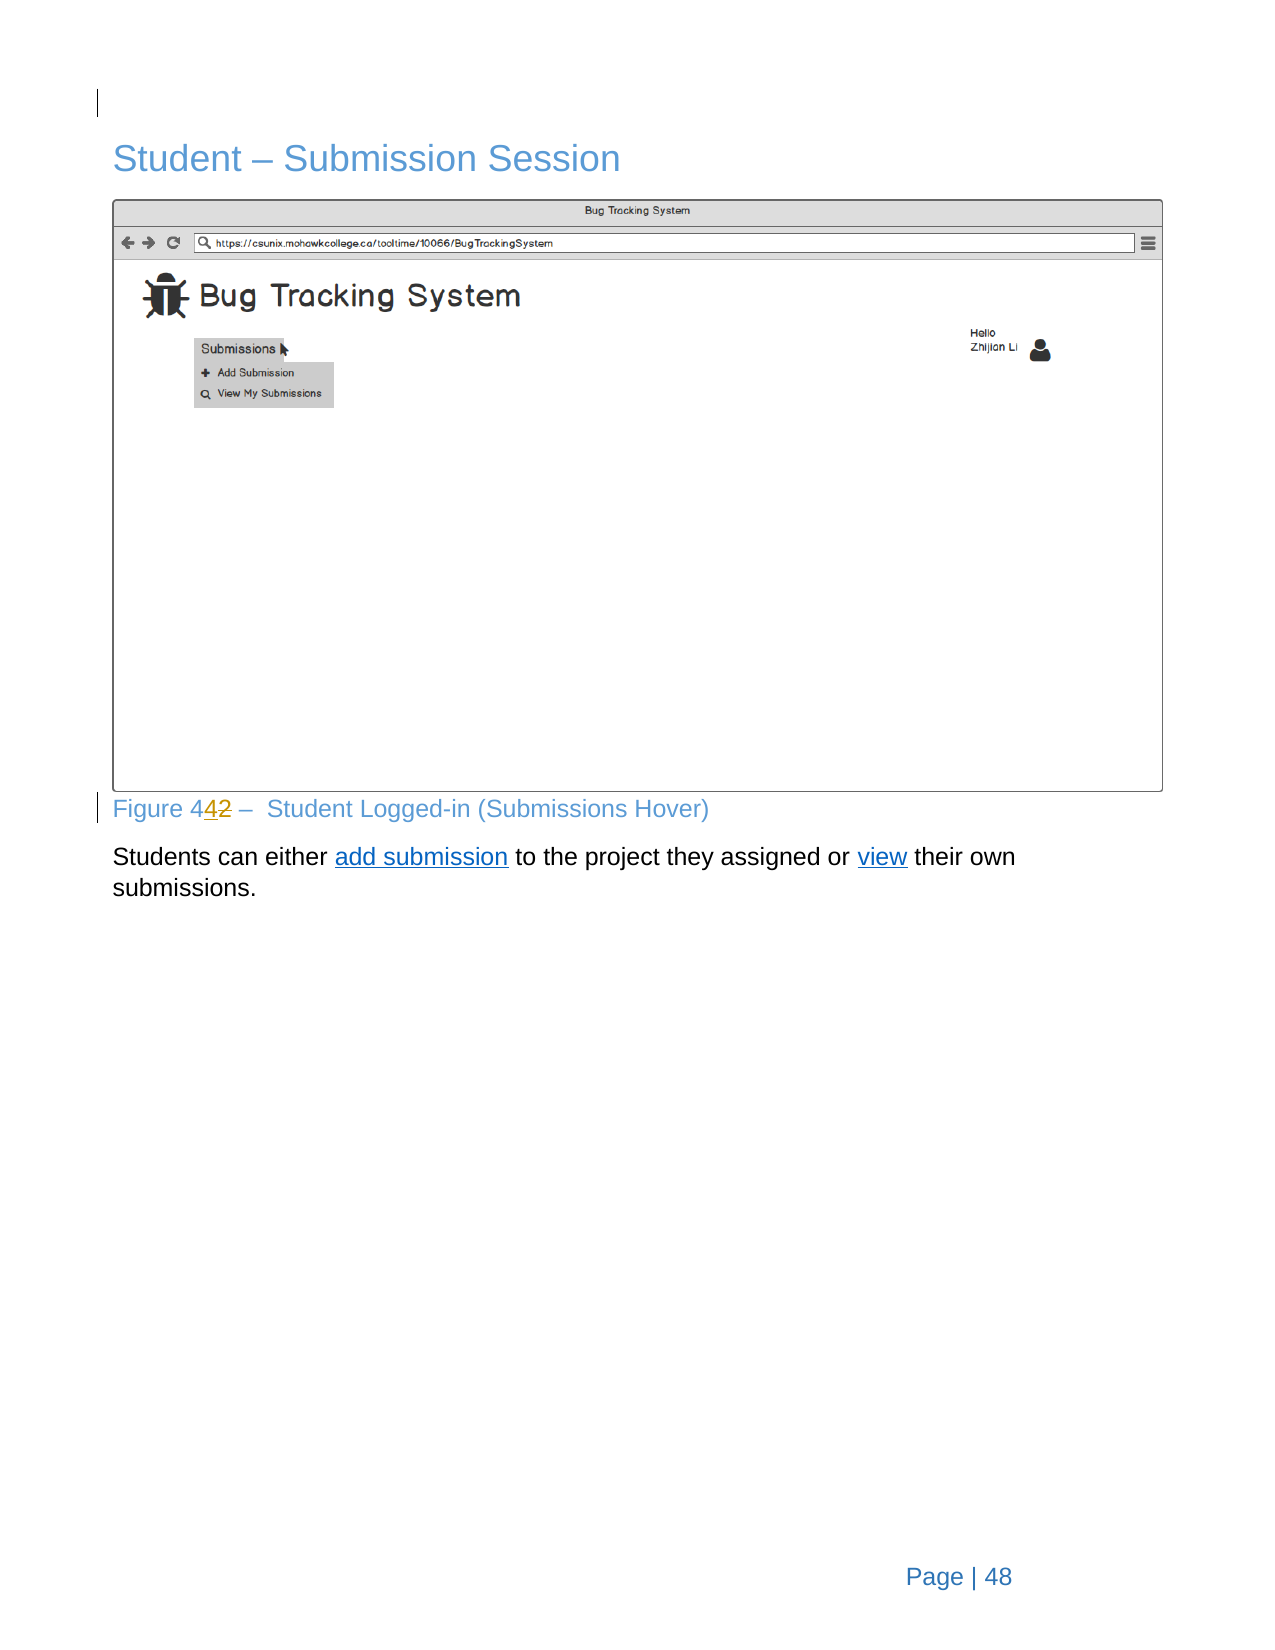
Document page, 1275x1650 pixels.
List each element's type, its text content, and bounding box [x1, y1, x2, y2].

picture [112, 199, 1163, 792]
text Student – Submission Session [112, 136, 1163, 179]
text Students can either add submission to the project they assigned or view their own submissions. [112, 842, 1163, 902]
text Figure 4 – Student Logged-in (Submissions Hover) [112, 792, 1163, 823]
